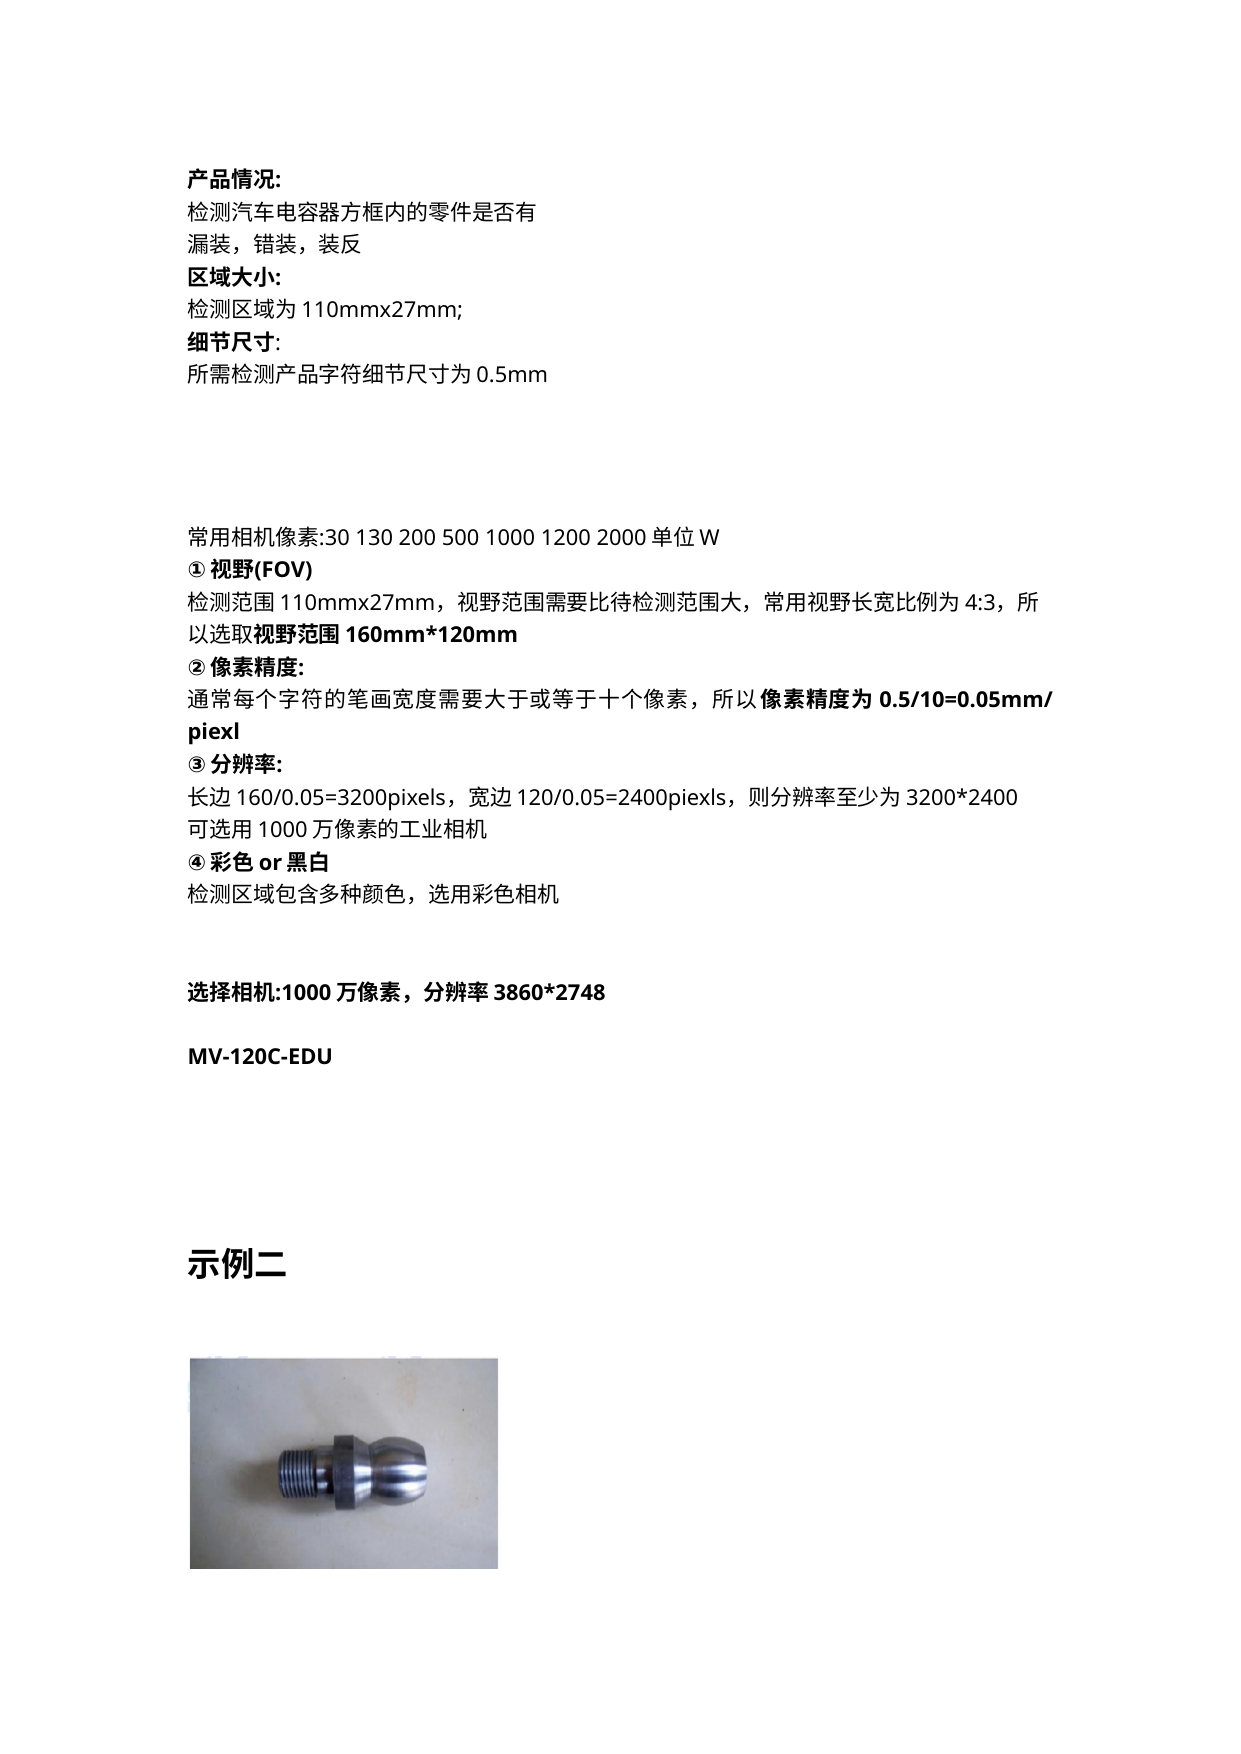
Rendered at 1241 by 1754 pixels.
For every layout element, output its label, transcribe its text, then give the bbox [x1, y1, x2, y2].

text 所需检测产品字符细节尺寸为0.5mm [187, 357, 1053, 389]
text 可选用1000万像素的工业相机 [187, 812, 1053, 844]
text 检测区域包含多种颜色，选用彩色相机 [187, 877, 1053, 909]
subtitle 示例二 [187, 1229, 1053, 1294]
text 检测汽车电容器方框内的零件是否有 [187, 194, 1053, 227]
text 区域大小: [187, 259, 1053, 292]
text ①视野(FOV) [187, 552, 1053, 584]
text 产品情况: [187, 162, 1053, 194]
text ④彩色or黑白 [187, 844, 1053, 877]
text 细节尺寸: [187, 324, 1053, 357]
text 检测范围110mmx27mm，视野范围需要比待检测范围大，常用视野长宽比例为4:3，所 [187, 584, 1053, 617]
text 检测区域为110mmx27mm; [187, 292, 1053, 324]
picture [187, 1356, 501, 1569]
text ③分辨率: [187, 747, 1053, 779]
text 选择相机:1000万像素，分辨率3860*2748 [187, 974, 1053, 1007]
text ②像素精度: [187, 649, 1053, 682]
text 常用相机像素:30 130 200 500 1000 1200 2000单位W [187, 519, 1053, 552]
text 漏装，错装，装反 [187, 227, 1053, 259]
text 长边160/0.05=3200pixels，宽边120/0.05=2400piexls，则分辨率至少为3200*2400 [187, 779, 1053, 812]
text MV-120C-EDU [187, 1039, 1053, 1072]
text 通常每个字符的笔画宽度需要大于或等于十个像素，所以像素精度为0.5/10=0.05mm/piexl [187, 682, 1053, 747]
text 以选取视野范围160mm*120mm [187, 617, 1053, 649]
